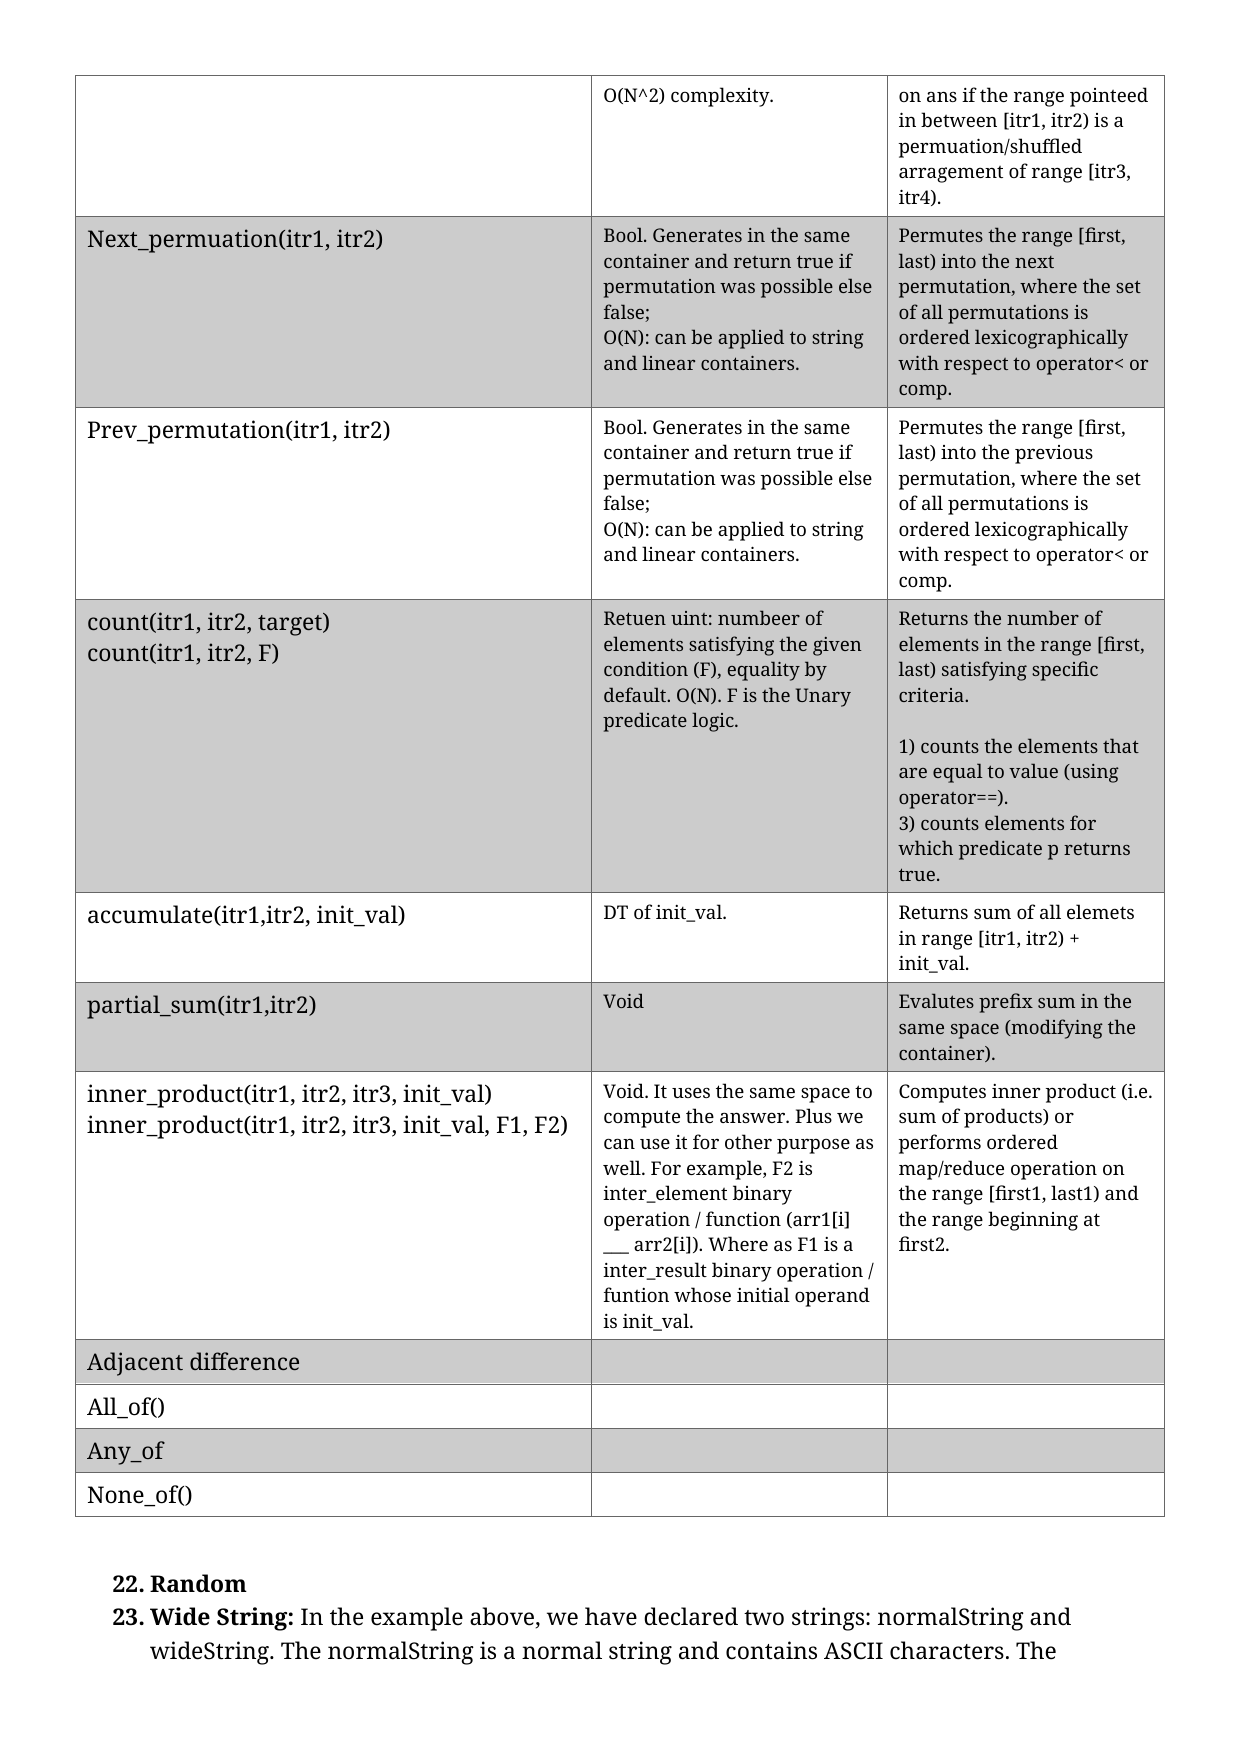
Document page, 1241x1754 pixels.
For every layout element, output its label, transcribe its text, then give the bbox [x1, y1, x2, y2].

table_cell All_of() [76, 1385, 591, 1428]
table_cell [888, 1340, 1164, 1383]
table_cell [592, 76, 887, 216]
table_cell [888, 1429, 1164, 1472]
table_cell Returns sum of all elemets in range [itr1, itr2) + init_val. [888, 893, 1164, 982]
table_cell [76, 76, 591, 216]
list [112, 1601, 1165, 1666]
list Random [112, 1567, 1165, 1599]
table_cell accumulate(itr1,itr2, init_val) [76, 893, 591, 982]
table_cell Next_permuation(itr1, itr2) [76, 217, 591, 407]
table_cell Void. It uses the same space to compute the answer. Plus we can use it for other purpose as well. For example, F2 is inter_element binary operation / function (arr1[i] ___ arr2[i]). Where as F1 is a inter_result binary operation / funtion whose initial operand is init_val. [592, 1072, 887, 1339]
table_cell count(itr1, itr2, target) count(itr1, itr2, F) [76, 600, 591, 892]
table_cell Permutes the range [first, last) into the previous permutation, where the set of all permutations is ordered lexicographically with respect to operator< or comp. [888, 408, 1164, 599]
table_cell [888, 76, 1164, 216]
table_cell [888, 1385, 1164, 1428]
table_cell partial_sum(itr1,itr2) [76, 983, 591, 1071]
table_cell Void [592, 983, 887, 1071]
table_cell [592, 1473, 887, 1516]
table_cell Returns the number of elements in the range [first, last) satisfying specific criteria. 1) counts the elements that are equal to value (using operator==). 3) counts elements for which predicate p returns true. [888, 600, 1164, 892]
table_cell [888, 1473, 1164, 1516]
table_cell Adjacent difference [76, 1340, 591, 1383]
table_cell DT of init_val. [592, 893, 887, 982]
table_cell Any_of [76, 1429, 591, 1472]
table_cell Bool. Generates in the same container and return true if permutation was possible else false; O(N): can be applied to string and linear containers. [592, 408, 887, 599]
table_cell inner_product(itr1, itr2, itr3, init_val) inner_product(itr1, itr2, itr3, init_val, F1, F2) [76, 1072, 591, 1339]
table_cell [592, 1340, 887, 1383]
table_cell None_of() [76, 1473, 591, 1516]
table_cell Computes inner product (i.e. sum of products) or performs ordered map/reduce operation on the range [first1, last1) and the range beginning at first2. [888, 1072, 1164, 1339]
table_cell Evalutes prefix sum in the same space (modifying the container). [888, 983, 1164, 1071]
table_cell [592, 1429, 887, 1472]
table_cell Retuen uint: numbeer of elements satisfying the given condition (F), equality by default. O(N). F is the Unary predicate logic. [592, 600, 887, 892]
table_cell [592, 1385, 887, 1428]
table_cell Permutes the range [first, last) into the next permutation, where the set of all permutations is ordered lexicographically with respect to operator< or comp. [888, 217, 1164, 407]
table_cell Prev_permutation(itr1, itr2) [76, 408, 591, 599]
table_cell Bool. Generates in the same container and return true if permutation was possible else false; O(N): can be applied to string and linear containers. [592, 217, 887, 407]
